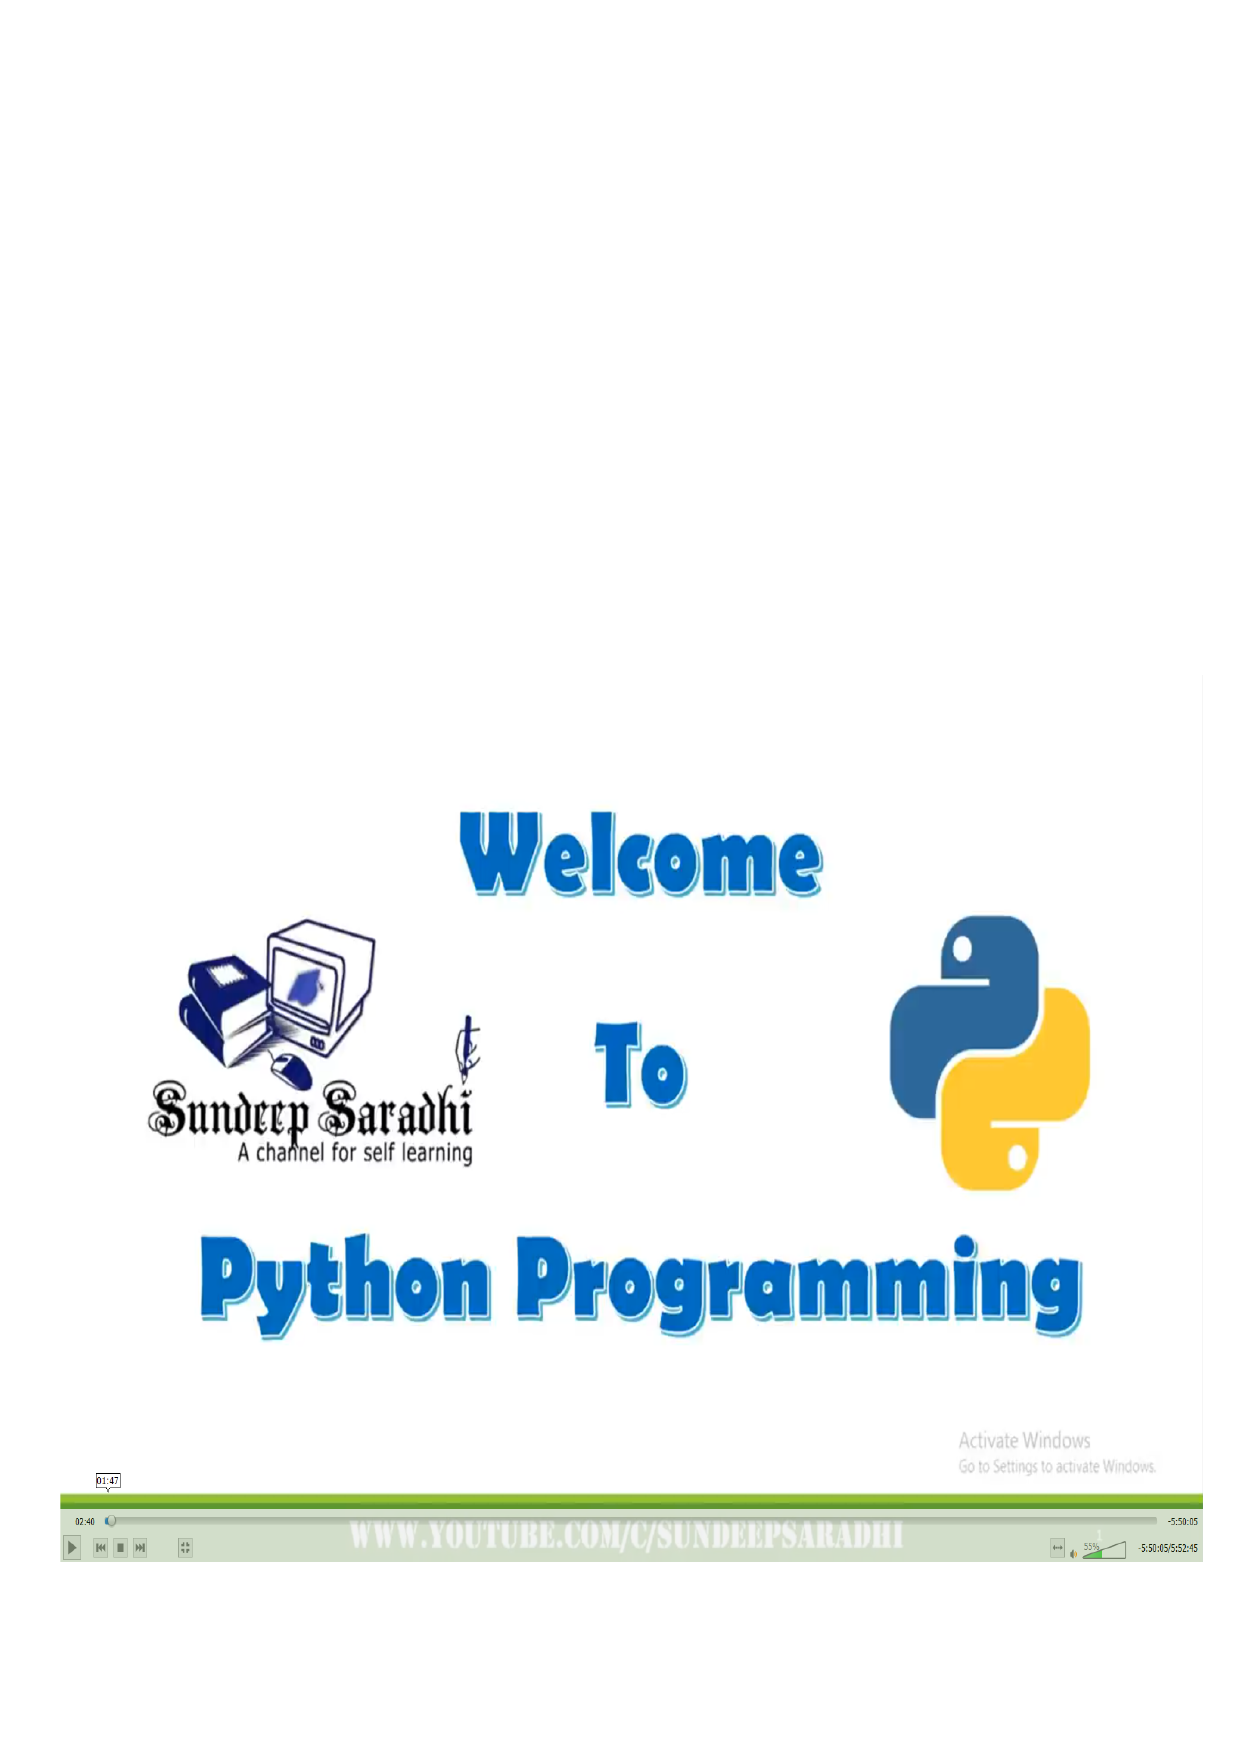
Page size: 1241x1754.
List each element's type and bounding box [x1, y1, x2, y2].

picture [60, 675, 1203, 1562]
